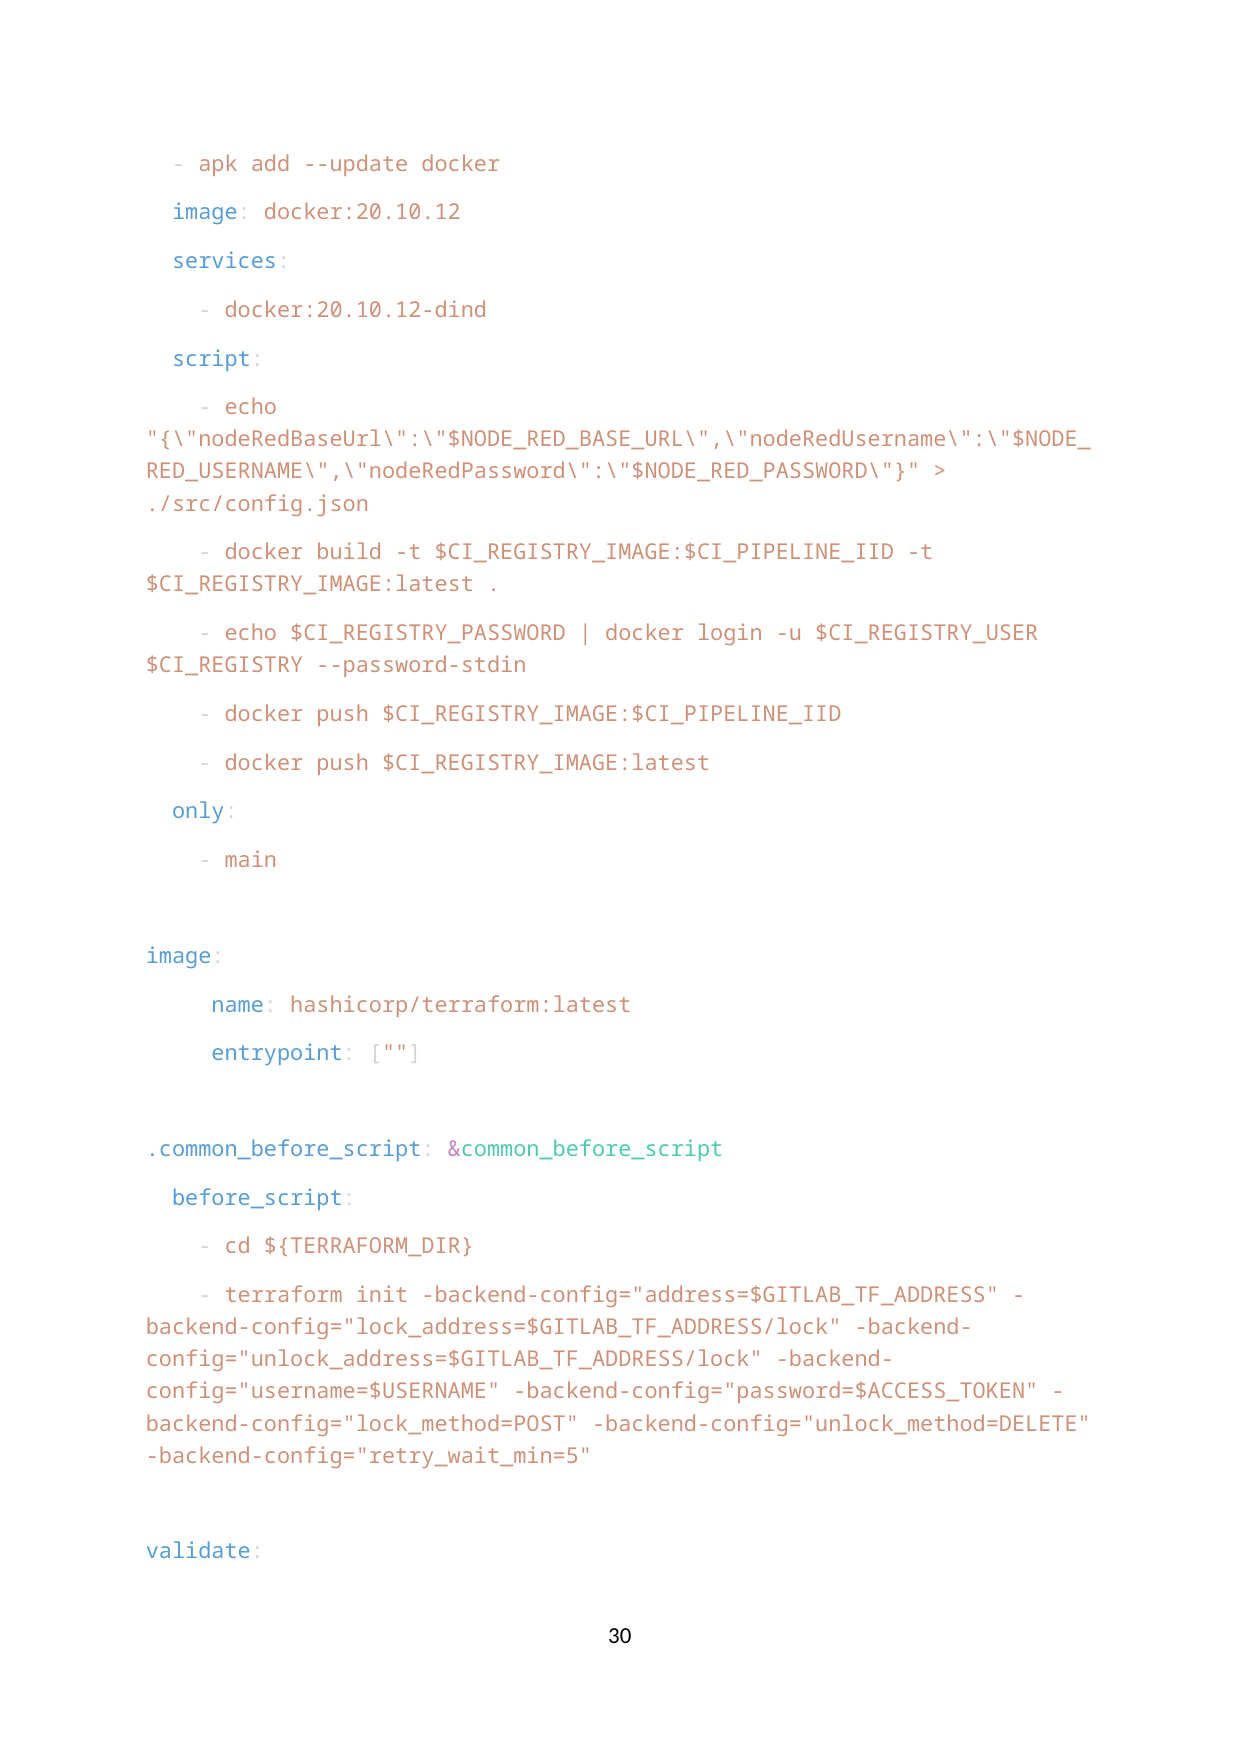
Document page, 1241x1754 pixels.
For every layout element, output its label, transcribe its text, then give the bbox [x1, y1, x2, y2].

text - docker push $CI_REGISTRY_IMAGE:latest [146, 747, 1095, 777]
text name: hashicorp/terraform:latest [146, 989, 1095, 1018]
text - cd ${TERRAFORM_DIR} [146, 1231, 1095, 1260]
text - terraform init -backend-config="address=$GITLAB_TF_ADDRESS" -backend-config="lock_address=$GITLAB_TF_ADDRESS/lock" -backend-config="unlock_address=$GITLAB_TF_ADDRESS/lock" -backend-config="username=$USERNAME" -backend-config="password=$ACCESS_TOKEN" -backend-config="lock_method=POST" -backend-config="unlock_method=DELETE" -backend-config="retry_wait_min=5" [146, 1279, 1095, 1469]
text - docker build -t $CI_REGISTRY_IMAGE:$CI_PIPELINE_IID -t $CI_REGISTRY_IMAGE:latest . [146, 536, 1095, 598]
text .common_before_script: &common_before_script [146, 1133, 1095, 1163]
text - echo "{\"nodeRedBaseUrl\":\"$NODE_RED_BASE_URL\",\"nodeRedUsername\":\"$NODE_RED_USERNAME\",\"nodeRedPassword\":\"$NODE_RED_PASSWORD\"}" > ./src/config.json [146, 391, 1095, 517]
text entrypoint: [""] [146, 1037, 1095, 1067]
text only: [146, 796, 1095, 825]
text services: [146, 245, 1095, 275]
text image: [146, 940, 1095, 970]
text script: [146, 343, 1095, 372]
text - echo $CI_REGISTRY_PASSWORD | docker login -u $CI_REGISTRY_USER $CI_REGISTRY --password-stdin [146, 617, 1095, 679]
text - docker push $CI_REGISTRY_IMAGE:$CI_PIPELINE_IID [146, 698, 1095, 728]
text image: docker:20.10.12 [146, 196, 1095, 226]
text - docker:20.10.12-dind [146, 294, 1095, 324]
text - main [146, 844, 1095, 874]
text before_script: [146, 1182, 1095, 1212]
text - apk add --update docker [146, 148, 1095, 177]
text validate: [146, 1535, 1095, 1565]
